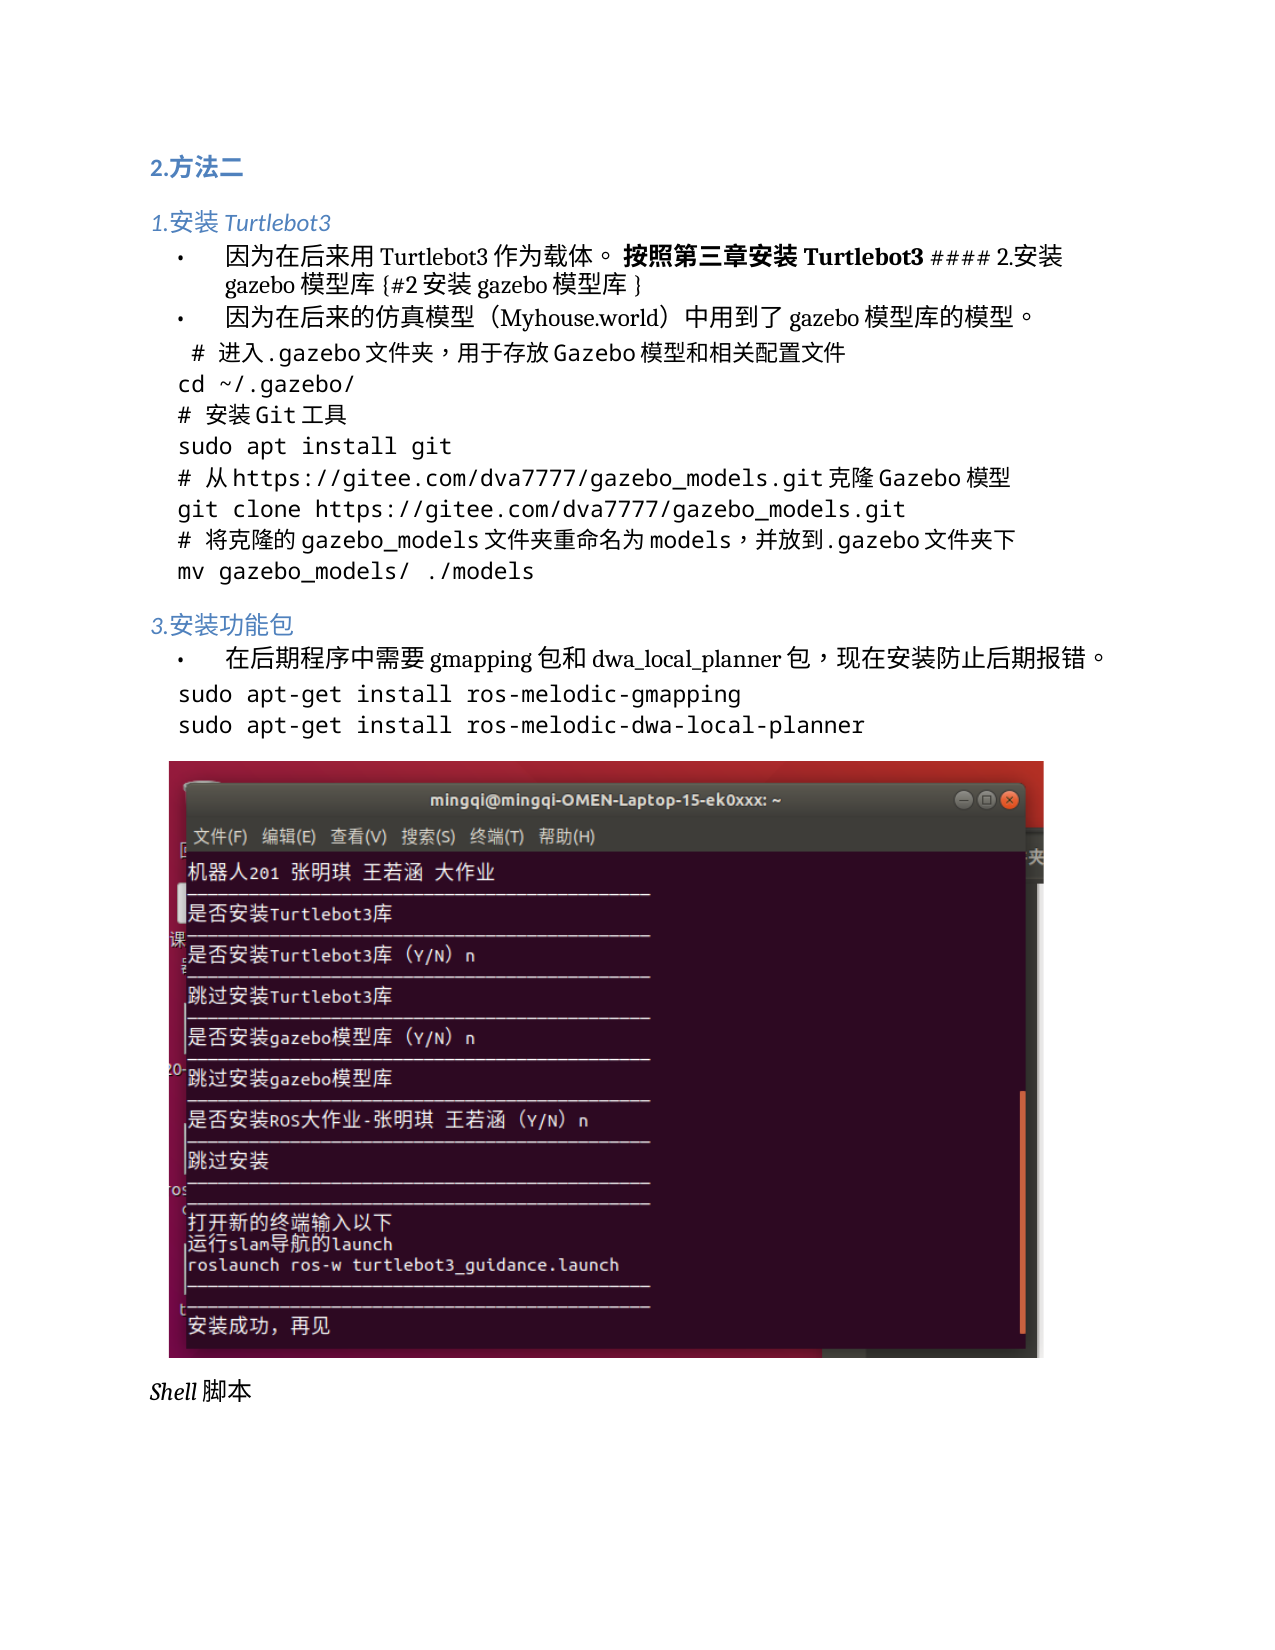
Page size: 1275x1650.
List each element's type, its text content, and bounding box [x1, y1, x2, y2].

text Shell脚本 [150, 1378, 1125, 1407]
text # 进入.gazebo文件夹，用于存放Gazebo模型和相关配置文件 cd ~/.gazebo/ # 安装Git工具 sudo apt install git # 从https://gitee.com/dva7777/gazebo_models.git克隆Gazebo模型 git clone https://gitee.com/dva7777/gazebo_models.git # 将克隆的gazebo_models文件夹重命名为models，并放到.gazebo文件夹下 mv gazebo_models/ ./models [150, 336, 1125, 586]
subtitle 3.安装功能包 [150, 607, 1125, 641]
list 因为在后来的仿真模型（Myhouse.world）中用到了gazebo模型库的模型。 [175, 304, 1125, 333]
subtitle 2.方法二 [150, 150, 1125, 184]
subtitle 1.安装Turtlebot3 [150, 205, 1125, 239]
text sudo apt-get install ros-melodic-gmapping sudo apt-get install ros-melodic-dwa-local-planner [150, 678, 1125, 740]
picture [168, 761, 1044, 1358]
list 在后期程序中需要gmapping包和dwa_local_planner包，现在安装防止后期报错。 [175, 645, 1125, 674]
list 因为在后来用Turtlebot3作为载体。 按照第三章安装Turtlebot3 #### 2.安装gazebo模型库 {#2安装gazebo模型库 } [175, 243, 1125, 300]
